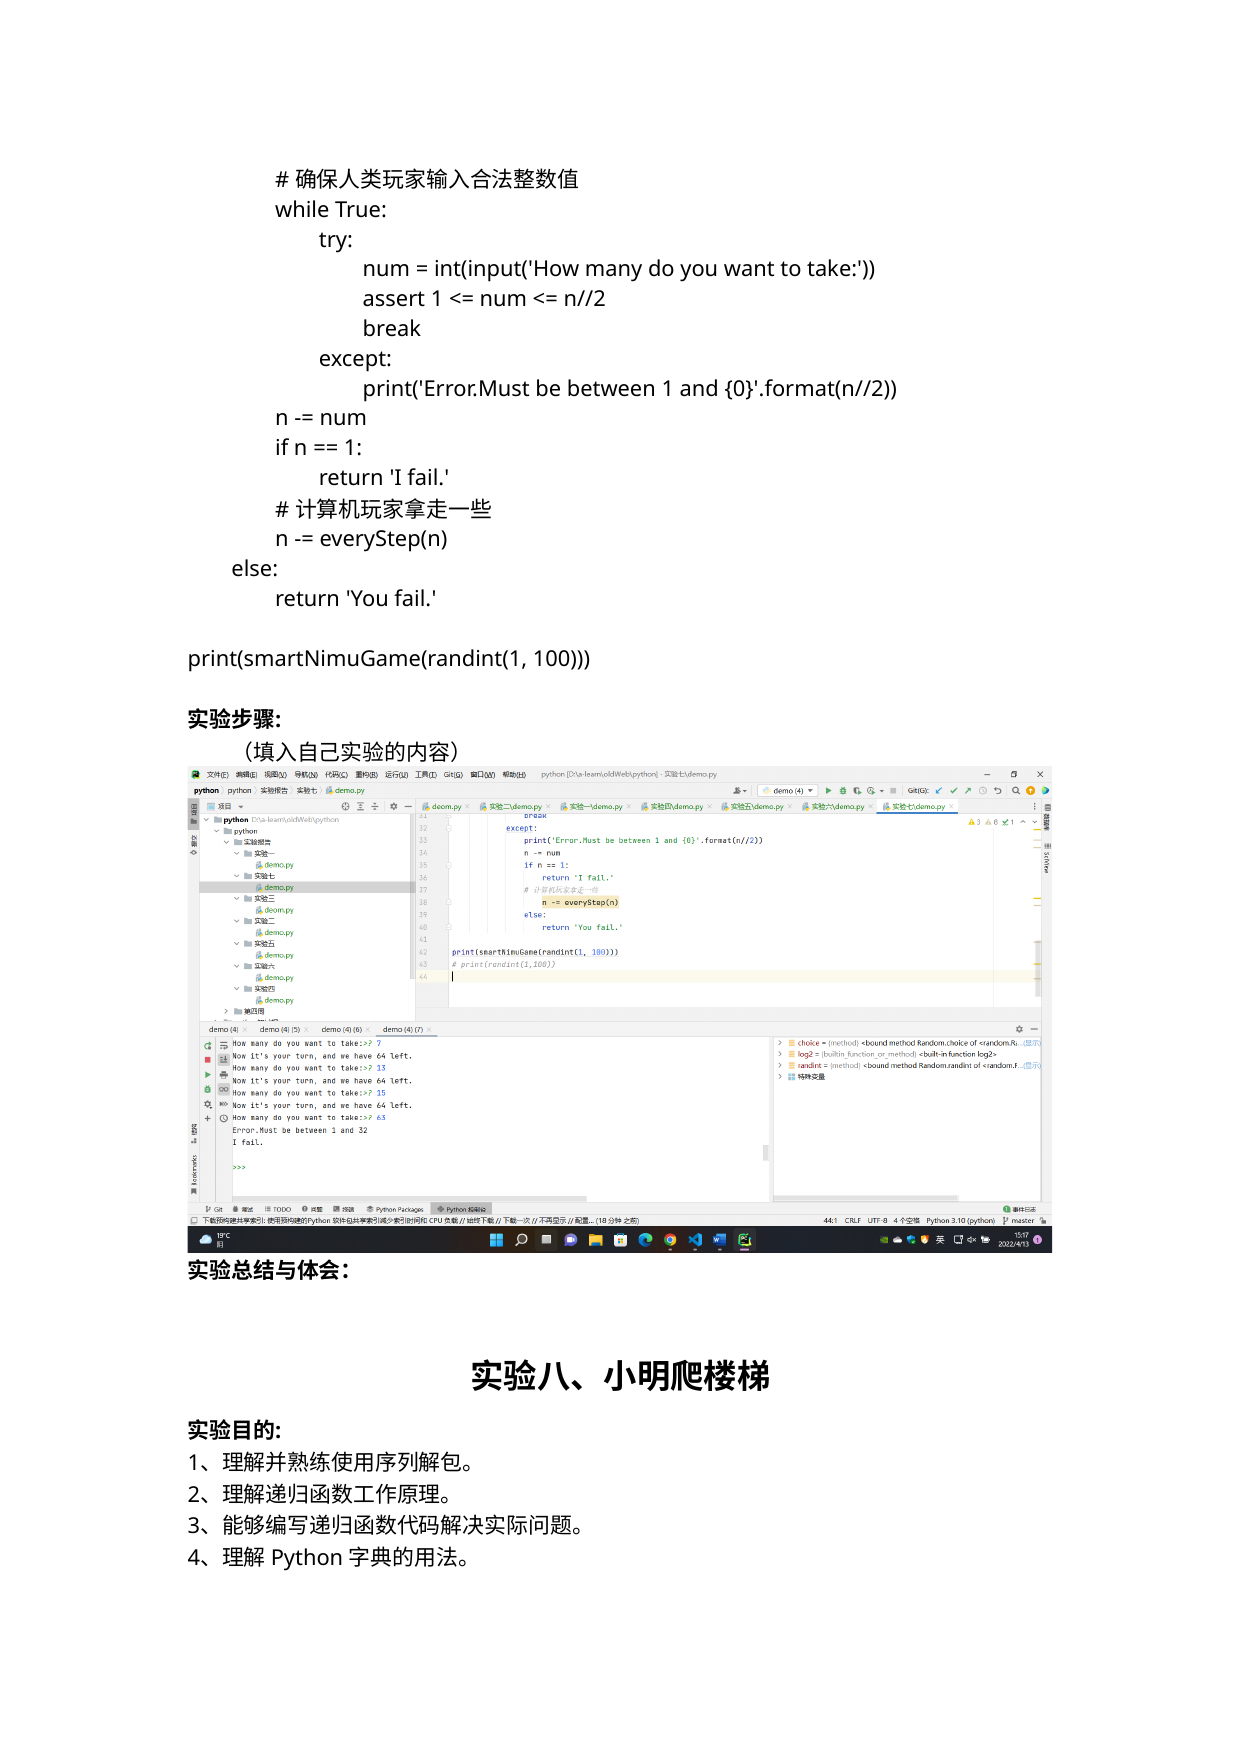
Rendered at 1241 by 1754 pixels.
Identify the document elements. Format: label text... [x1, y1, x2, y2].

text return 'I fail.' [275, 462, 1053, 492]
text print('Error.Must be between 1 and {0}'.format(n//2)) [319, 372, 1053, 402]
text 3、能够编写递归函数代码解决实际问题。 [187, 1508, 1053, 1540]
text 实验步骤: [187, 702, 1053, 735]
text 1、理解并熟练使用序列解包。 [187, 1445, 1053, 1477]
text n -= num [231, 402, 1053, 432]
text except: [275, 343, 1053, 372]
text （填入自己实验的内容） [187, 735, 1053, 766]
text 实验总结与体会： [187, 1253, 1053, 1284]
text try: [275, 223, 1053, 253]
text # 确保人类玩家输入合法整数值 [231, 162, 1053, 194]
text return 'You fail.' [231, 583, 1053, 613]
text while True: [231, 194, 1053, 223]
text 2、理解递归函数工作原理。 [187, 1477, 1053, 1508]
text else: [187, 553, 1053, 583]
text assert 1 <= num <= n//2 [319, 283, 1053, 313]
picture [187, 766, 1053, 1253]
text # 计算机玩家拿走一些 [231, 492, 1053, 523]
text 4、理解 Python 字典的用法。 [187, 1540, 1053, 1572]
text n -= everyStep(n) [231, 523, 1053, 553]
text 实验目的: [187, 1413, 1053, 1445]
text num = int(input('How many do you want to take:')) [319, 253, 1053, 283]
text break [319, 313, 1053, 343]
text if n == 1: [231, 432, 1053, 462]
title 实验八、小明爬楼梯 [187, 1342, 1053, 1407]
text print(smartNimuGame(randint(1, 100))) [187, 643, 1053, 672]
